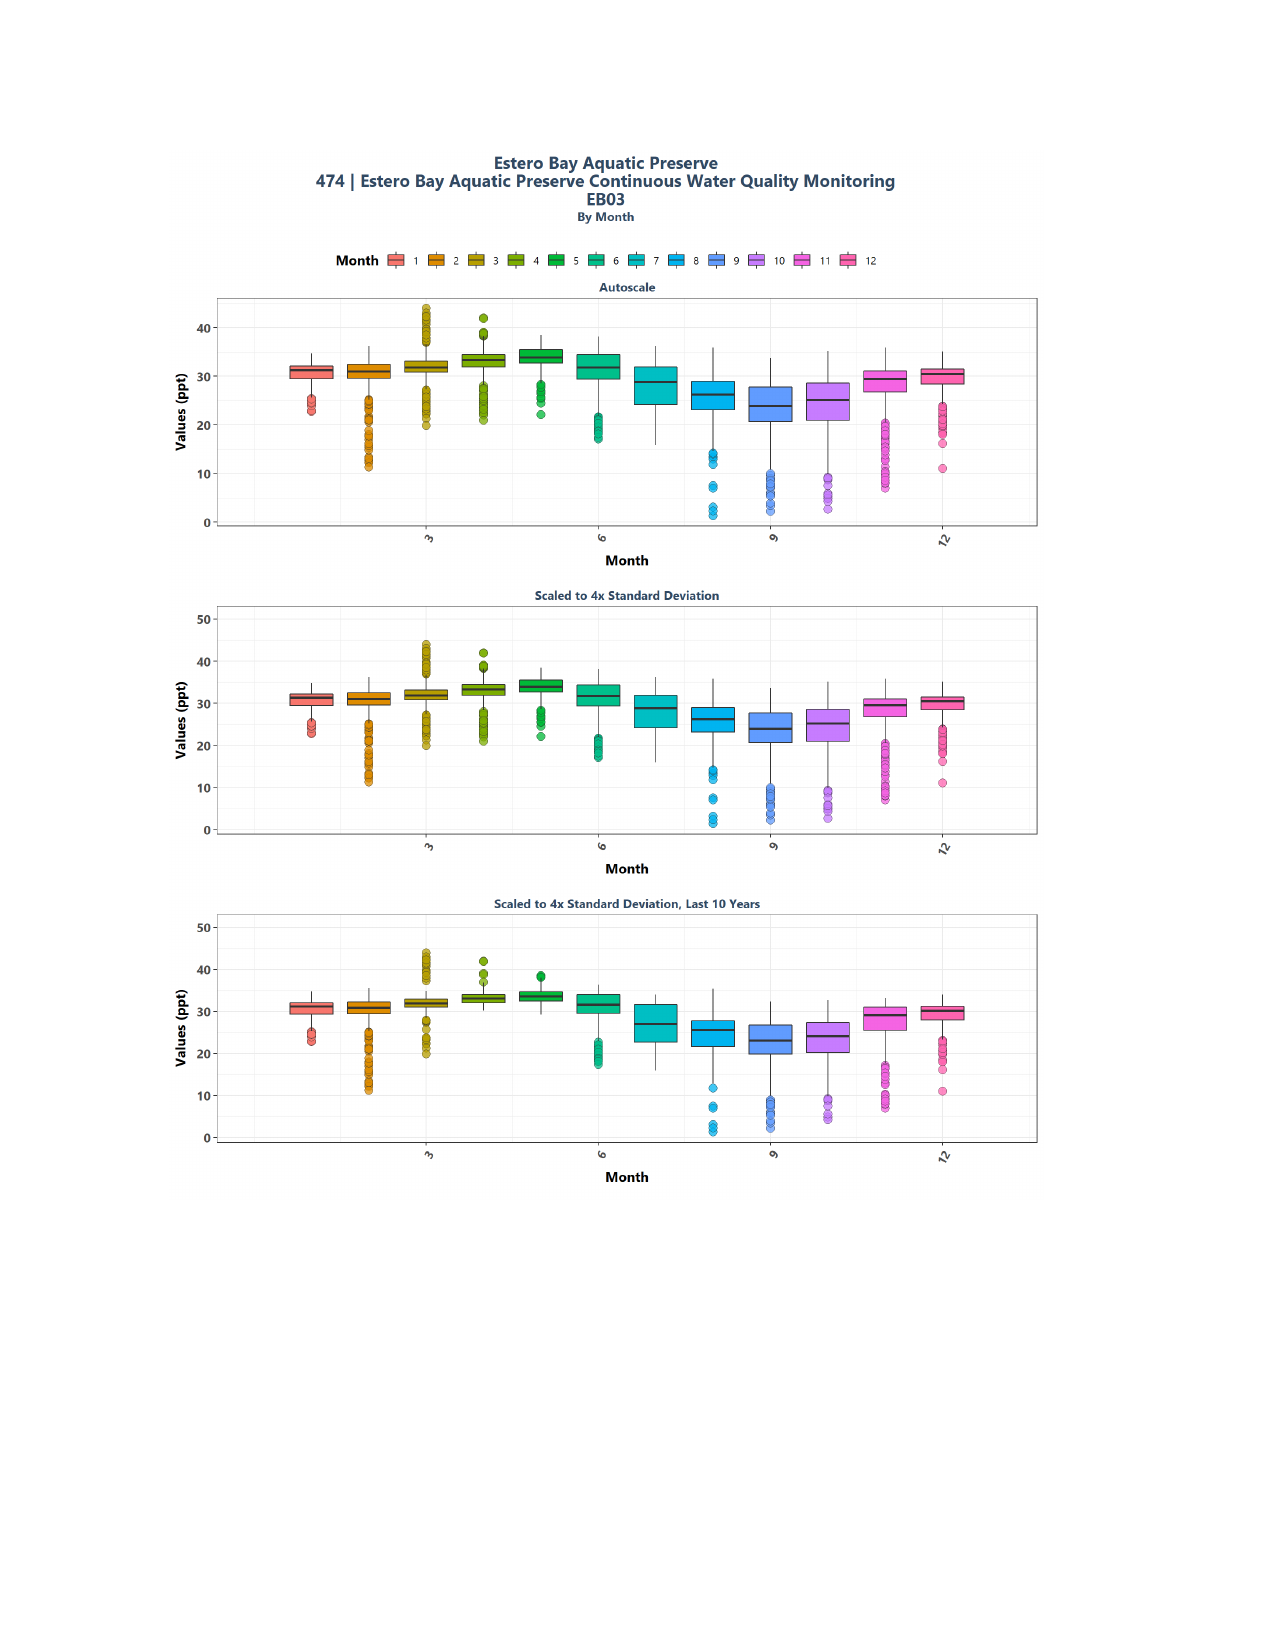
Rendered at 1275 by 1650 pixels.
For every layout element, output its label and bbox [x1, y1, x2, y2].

picture [168, 150, 1044, 1200]
